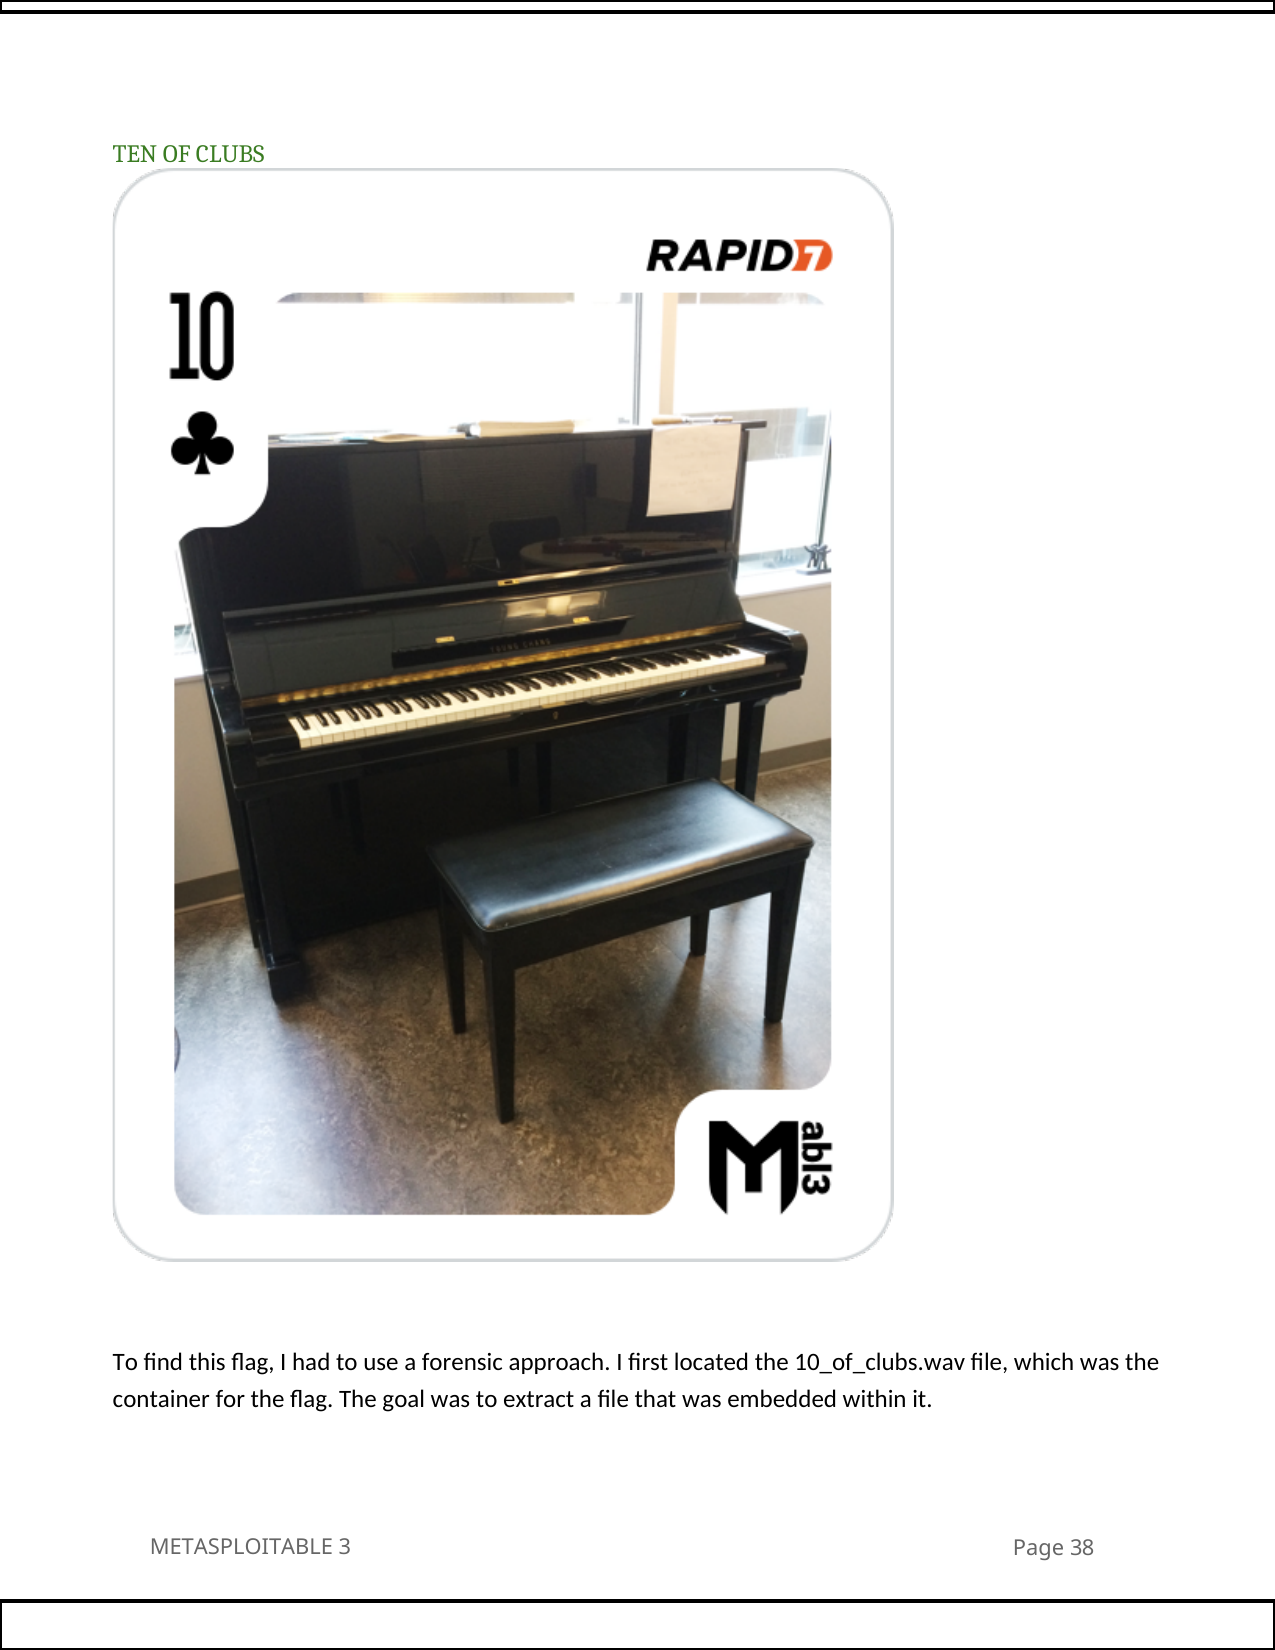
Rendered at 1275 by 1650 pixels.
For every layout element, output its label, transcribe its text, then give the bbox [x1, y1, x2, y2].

subtitle TEN OF CLUBS [112, 139, 1162, 168]
picture [112, 168, 894, 1262]
text To find this flag, I had to use a forensic approach. I first located the 10_of_clubs.wav file, which was the container for the flag. The goal was to extract a file that was embedded within it. [112, 1346, 1162, 1413]
